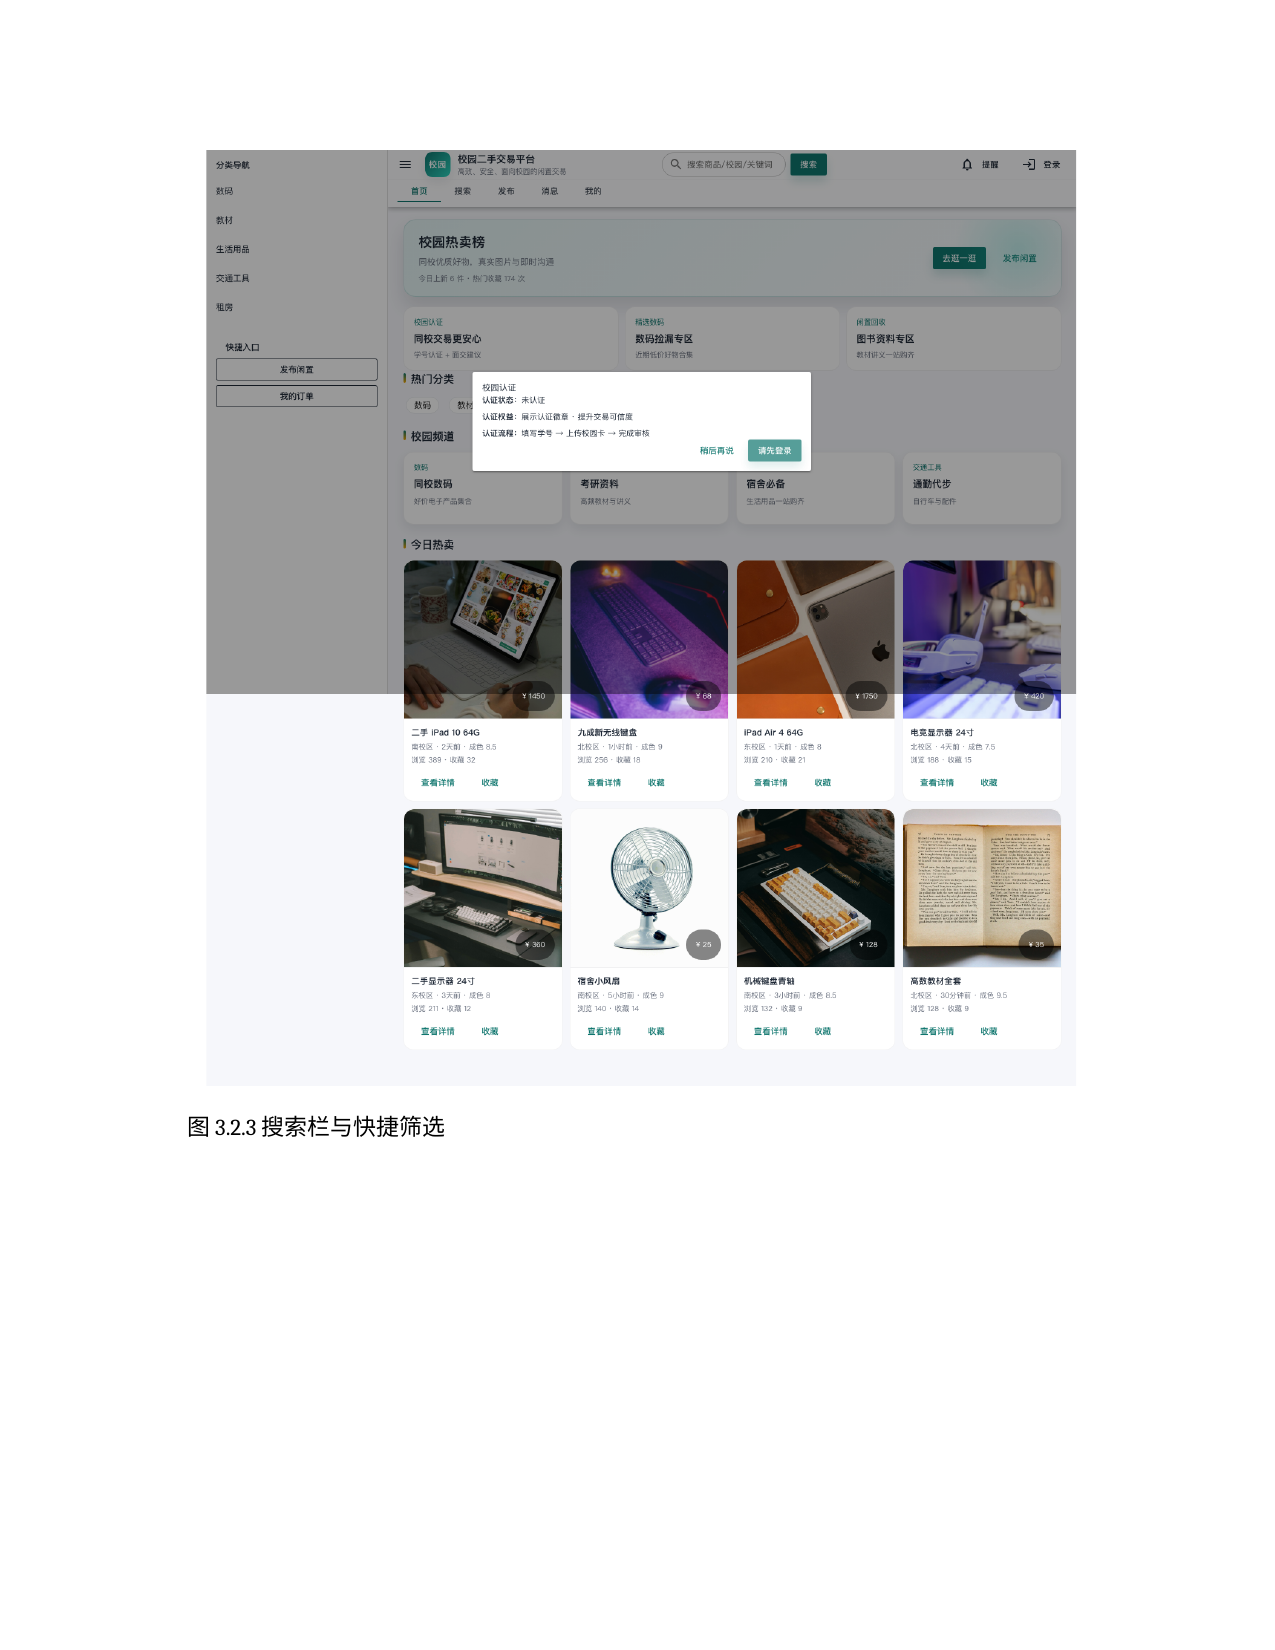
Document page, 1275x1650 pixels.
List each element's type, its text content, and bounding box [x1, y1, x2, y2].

text 图3.2.3 搜索栏与快捷筛选 [187, 1111, 1087, 1142]
picture [206, 150, 1077, 1086]
